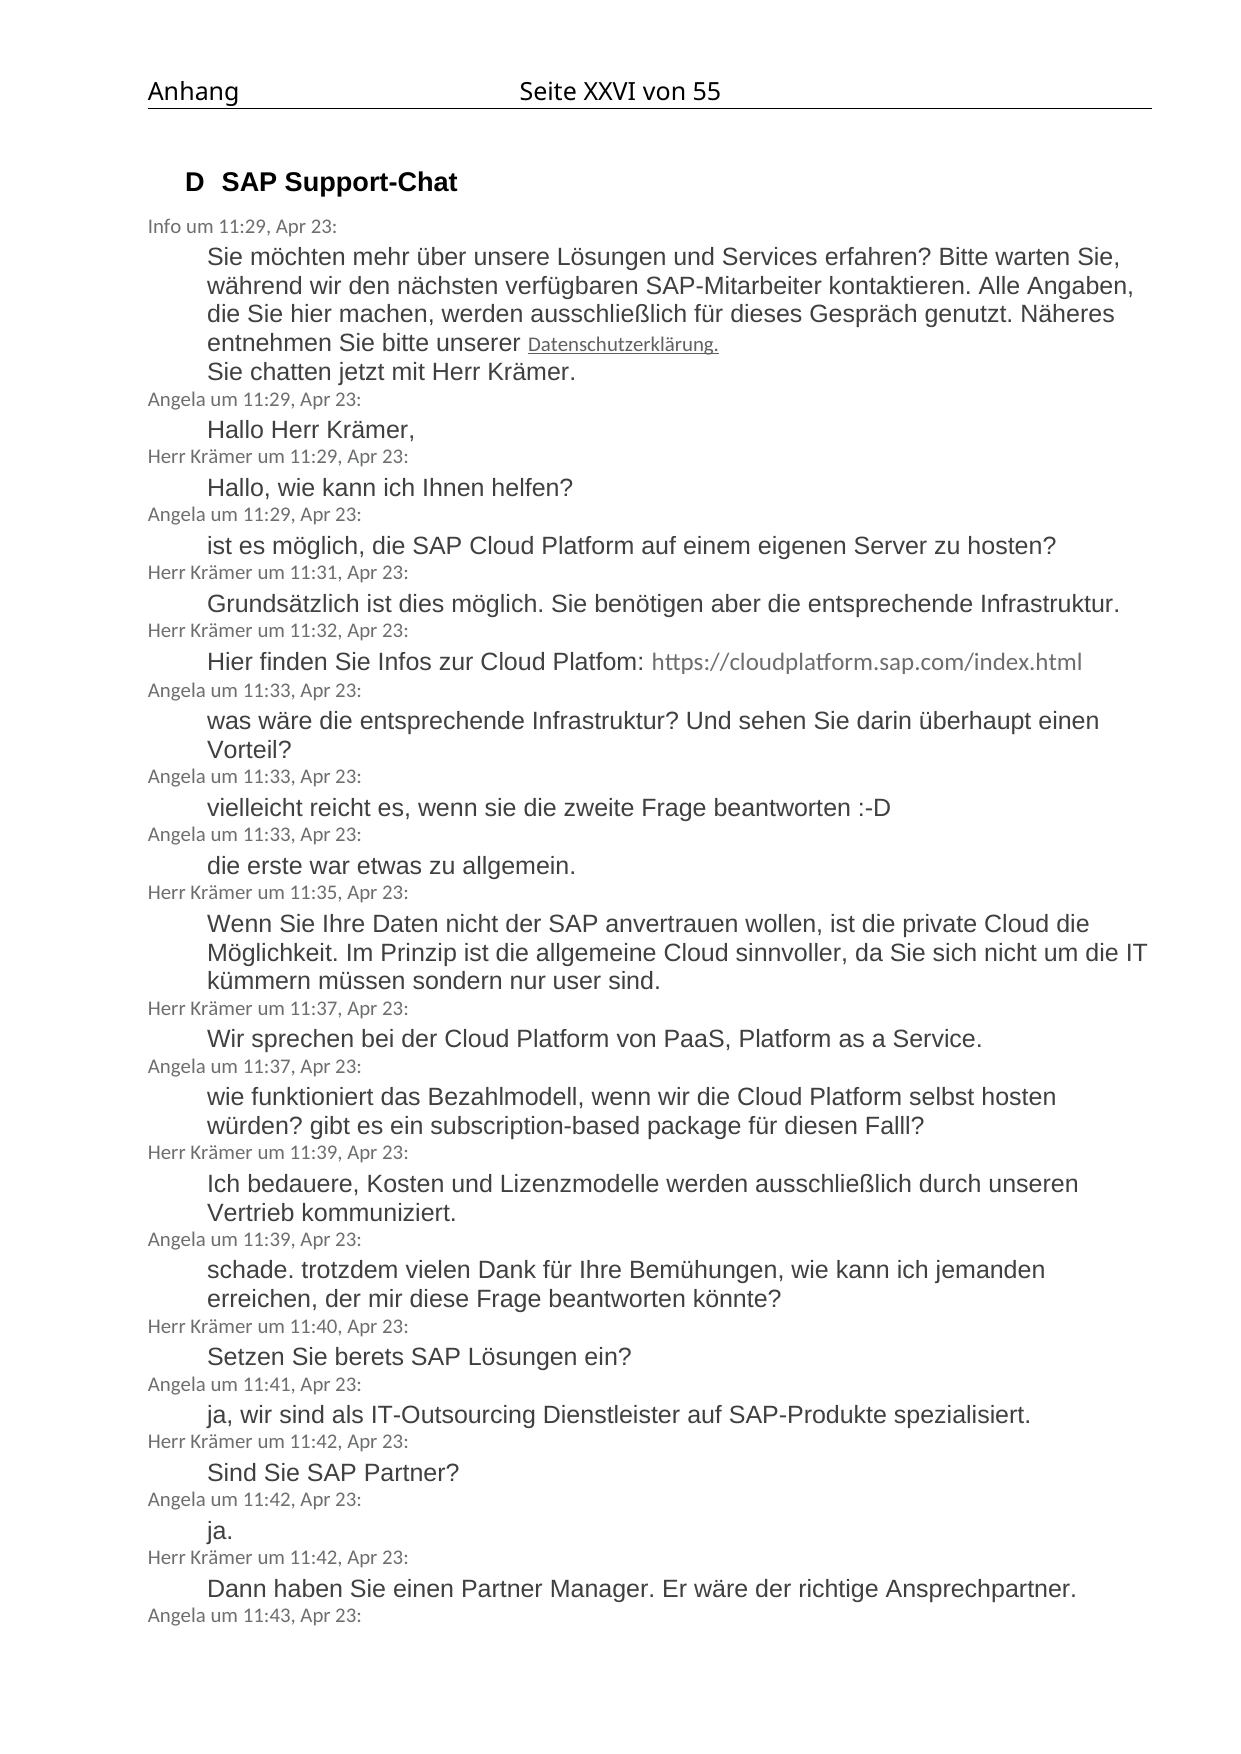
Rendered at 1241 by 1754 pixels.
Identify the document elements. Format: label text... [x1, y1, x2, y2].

text Angela um 11:42, Apr 23: [148, 1487, 1152, 1512]
text Hallo Herr Krämer, [207, 415, 1152, 444]
text Angela um 11:43, Apr 23: [148, 1602, 1152, 1628]
text Herr Krämer um 11:42, Apr 23: [148, 1429, 1152, 1454]
text Hallo, wie kann ich Ihnen helfen? [207, 473, 1152, 502]
text wie funktioniert das Bezahlmodell, wenn wir die Cloud Platform selbst hosten würden? gibt es ein subscription-based package für diesen Falll? [207, 1082, 1152, 1139]
text Wir sprechen bei der Cloud Platform von PaaS, Platform as a Service. [207, 1024, 1152, 1053]
text Herr Krämer um 11:42, Apr 23: [148, 1544, 1152, 1570]
text Ich bedauere, Kosten und Lizenzmodelle werden ausschließlich durch unseren Vertrieb kommuniziert. [207, 1169, 1152, 1226]
text Angela um 11:33, Apr 23: [148, 764, 1152, 789]
text Sind Sie SAP Partner? [207, 1458, 1152, 1487]
text Angela um 11:29, Apr 23: [148, 386, 1152, 411]
text Herr Krämer um 11:40, Apr 23: [148, 1313, 1152, 1338]
text Herr Krämer um 11:32, Apr 23: [148, 617, 1152, 643]
text Info um 11:29, Apr 23: [148, 213, 1152, 238]
text Angela um 11:29, Apr 23: [148, 502, 1152, 527]
text Hier finden Sie Infos zur Cloud Platfom: https://cloudplatform.sap.com/index.html [207, 647, 1152, 677]
text schade. trotzdem vielen Dank für Ihre Bemühungen, wie kann ich jemanden erreichen, der mir diese Frage beantworten könnte? [207, 1255, 1152, 1313]
text die erste war etwas zu allgemein. [207, 851, 1152, 879]
text Angela um 11:41, Apr 23: [148, 1371, 1152, 1396]
text Sie chatten jetzt mit Herr Krämer. [207, 357, 1152, 386]
text vielleicht reicht es, wenn sie die zweite Frage beantworten :-D [207, 793, 1152, 822]
text Grundsätzlich ist dies möglich. Sie benötigen aber die entsprechende Infrastruktur. [207, 589, 1152, 617]
text Herr Krämer um 11:29, Apr 23: [148, 444, 1152, 469]
text Herr Krämer um 11:39, Apr 23: [148, 1139, 1152, 1165]
text Wenn Sie Ihre Daten nicht der SAP anvertrauen wollen, ist die private Cloud die Möglichkeit. Im Prinzip ist die allgemeine Cloud sinnvoller, da Sie sich nicht um die IT kümmern müssen sondern nur user sind. [207, 909, 1152, 995]
text Herr Krämer um 11:31, Apr 23: [148, 559, 1152, 585]
text Setzen Sie berets SAP Lösungen ein? [207, 1342, 1152, 1371]
text ja. [207, 1516, 1152, 1544]
text Dann haben Sie einen Partner Manager. Er wäre der richtige Ansprechpartner. [207, 1574, 1152, 1602]
text Herr Krämer um 11:37, Apr 23: [148, 995, 1152, 1020]
text Angela um 11:39, Apr 23: [148, 1226, 1152, 1252]
text Angela um 11:37, Apr 23: [148, 1053, 1152, 1078]
text ja, wir sind als IT-Outsourcing Dienstleister auf SAP-Produkte spezialisiert. [207, 1400, 1152, 1429]
text Angela um 11:33, Apr 23: [148, 822, 1152, 847]
text was wäre die entsprechende Infrastruktur? Und sehen Sie darin überhaupt einen Vorteil? [207, 706, 1152, 764]
text Sie möchten mehr über unsere Lösungen und Services erfahren? Bitte warten Sie, während wir den nächsten verfügbaren SAP-Mitarbeiter kontaktieren. Alle Angaben, die Sie hier machen, werden ausschließlich für dieses Gespräch genutzt. Näheres entnehmen Sie bitte unserer Datenschutzerklärung. [207, 242, 1152, 357]
text ist es möglich, die SAP Cloud Platform auf einem eigenen Server zu hosten? [207, 531, 1152, 559]
text SAP Support-Chat [185, 166, 1152, 197]
text Angela um 11:33, Apr 23: [148, 677, 1152, 702]
text Herr Krämer um 11:35, Apr 23: [148, 879, 1152, 905]
